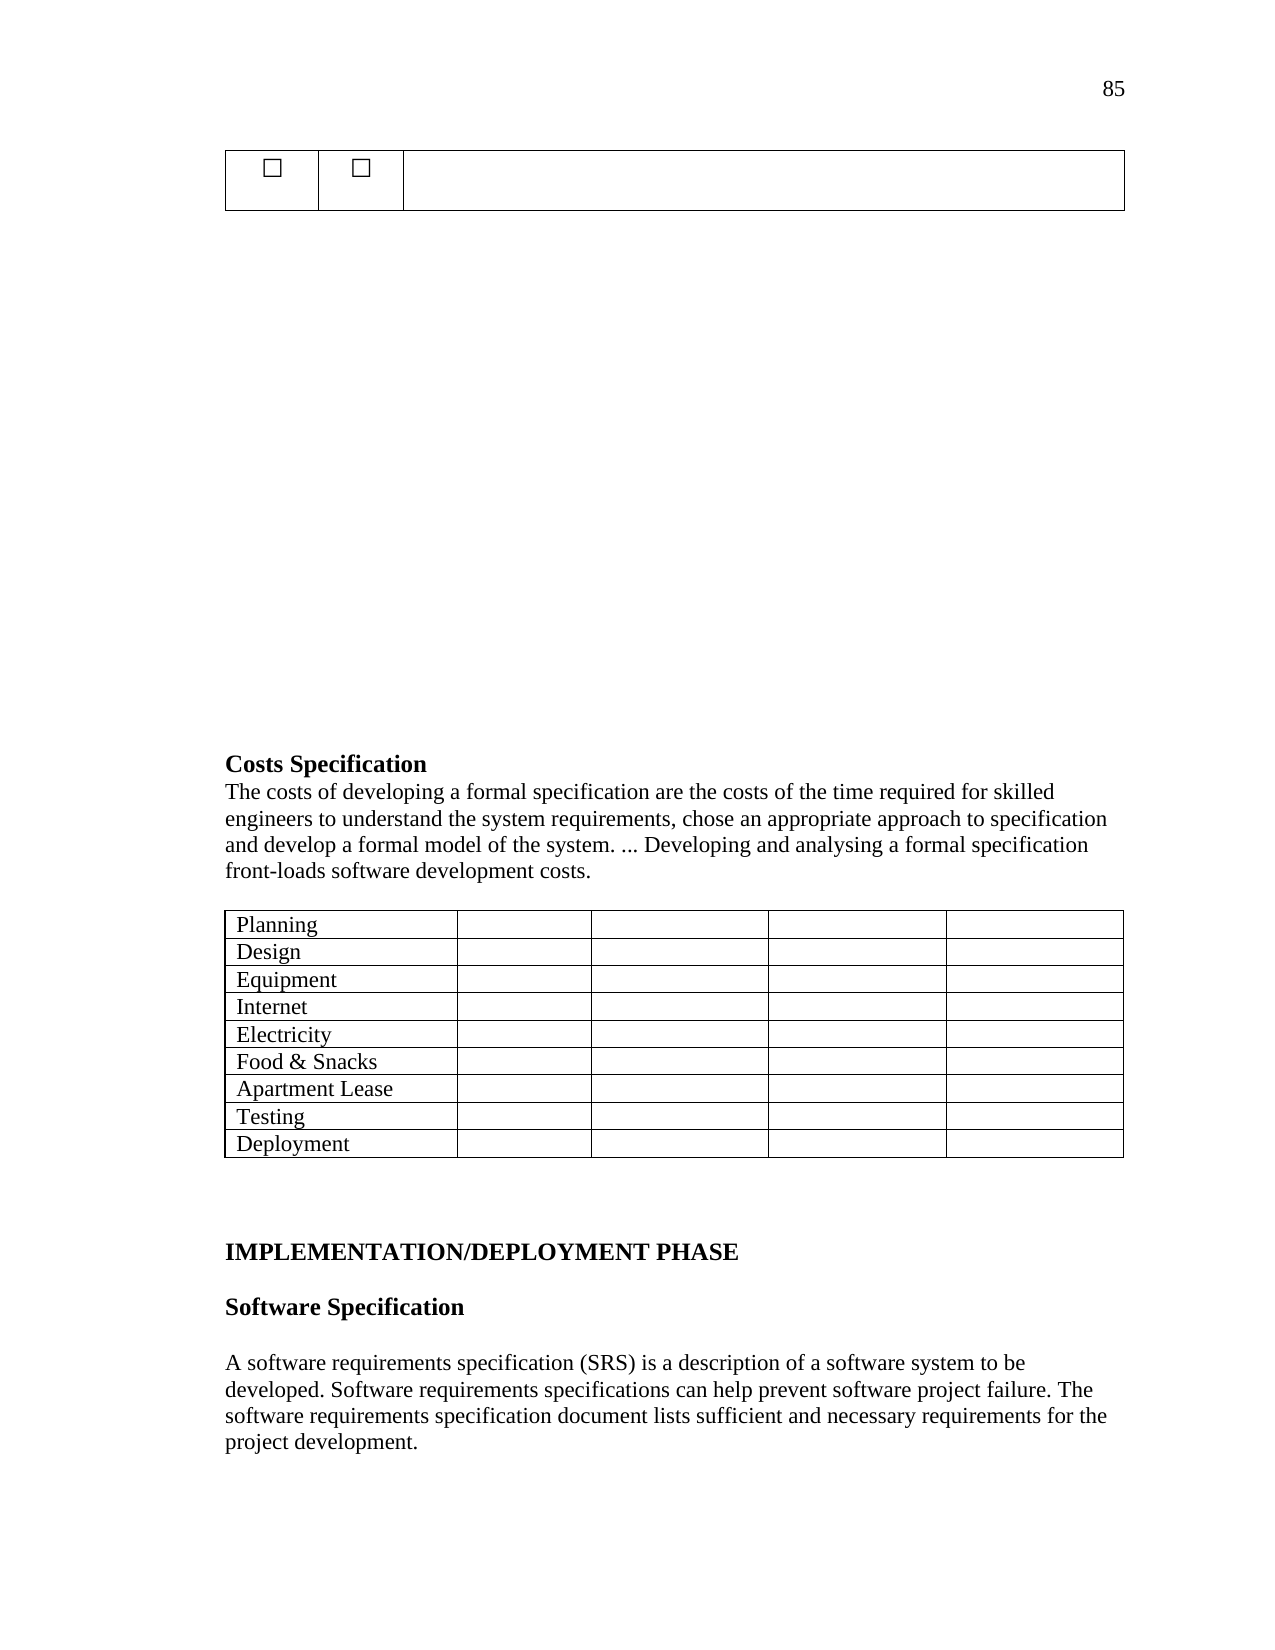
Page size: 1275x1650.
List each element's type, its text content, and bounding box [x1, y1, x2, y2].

text A software requirements specification (SRS) is a description of a software system to be developed. Software requirements specifications can help prevent software project failure. The software requirements specification document lists sufficient and necessary requirements for the project development. [225, 1349, 1125, 1455]
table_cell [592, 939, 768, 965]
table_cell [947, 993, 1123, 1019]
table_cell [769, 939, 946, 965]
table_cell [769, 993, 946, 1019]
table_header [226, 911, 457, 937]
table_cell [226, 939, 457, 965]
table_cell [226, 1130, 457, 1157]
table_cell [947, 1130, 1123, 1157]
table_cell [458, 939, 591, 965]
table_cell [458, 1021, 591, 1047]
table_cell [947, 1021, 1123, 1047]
text The costs of developing a formal specification are the costs of the time required for skilled engineers to understand the system requirements, chose an appropriate approach to specification and develop a formal model of the system. ... Developing and analysing a formal specification front-loads software development costs. [225, 778, 1125, 884]
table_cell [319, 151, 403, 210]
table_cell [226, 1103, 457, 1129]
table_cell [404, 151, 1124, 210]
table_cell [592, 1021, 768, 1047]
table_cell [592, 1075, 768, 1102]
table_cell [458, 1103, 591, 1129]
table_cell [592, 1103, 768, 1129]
text Costs Specification [225, 749, 1125, 778]
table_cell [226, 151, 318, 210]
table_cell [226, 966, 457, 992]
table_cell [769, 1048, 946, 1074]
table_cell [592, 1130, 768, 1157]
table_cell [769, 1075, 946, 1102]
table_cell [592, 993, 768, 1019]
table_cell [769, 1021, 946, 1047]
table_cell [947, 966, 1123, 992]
text Software Specification [225, 1292, 1125, 1321]
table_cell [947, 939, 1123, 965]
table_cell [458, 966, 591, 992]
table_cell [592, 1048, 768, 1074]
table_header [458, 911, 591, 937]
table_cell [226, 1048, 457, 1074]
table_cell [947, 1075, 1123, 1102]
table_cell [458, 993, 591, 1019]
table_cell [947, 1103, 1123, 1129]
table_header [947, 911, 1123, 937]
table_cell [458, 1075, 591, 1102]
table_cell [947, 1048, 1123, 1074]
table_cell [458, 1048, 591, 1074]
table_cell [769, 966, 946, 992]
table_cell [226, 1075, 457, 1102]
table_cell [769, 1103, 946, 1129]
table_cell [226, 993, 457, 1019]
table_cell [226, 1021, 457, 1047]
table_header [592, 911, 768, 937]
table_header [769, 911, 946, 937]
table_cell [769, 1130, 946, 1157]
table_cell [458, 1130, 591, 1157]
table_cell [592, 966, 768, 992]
text IMPLEMENTATION/DEPLOYMENT PHASE [225, 1237, 1125, 1265]
